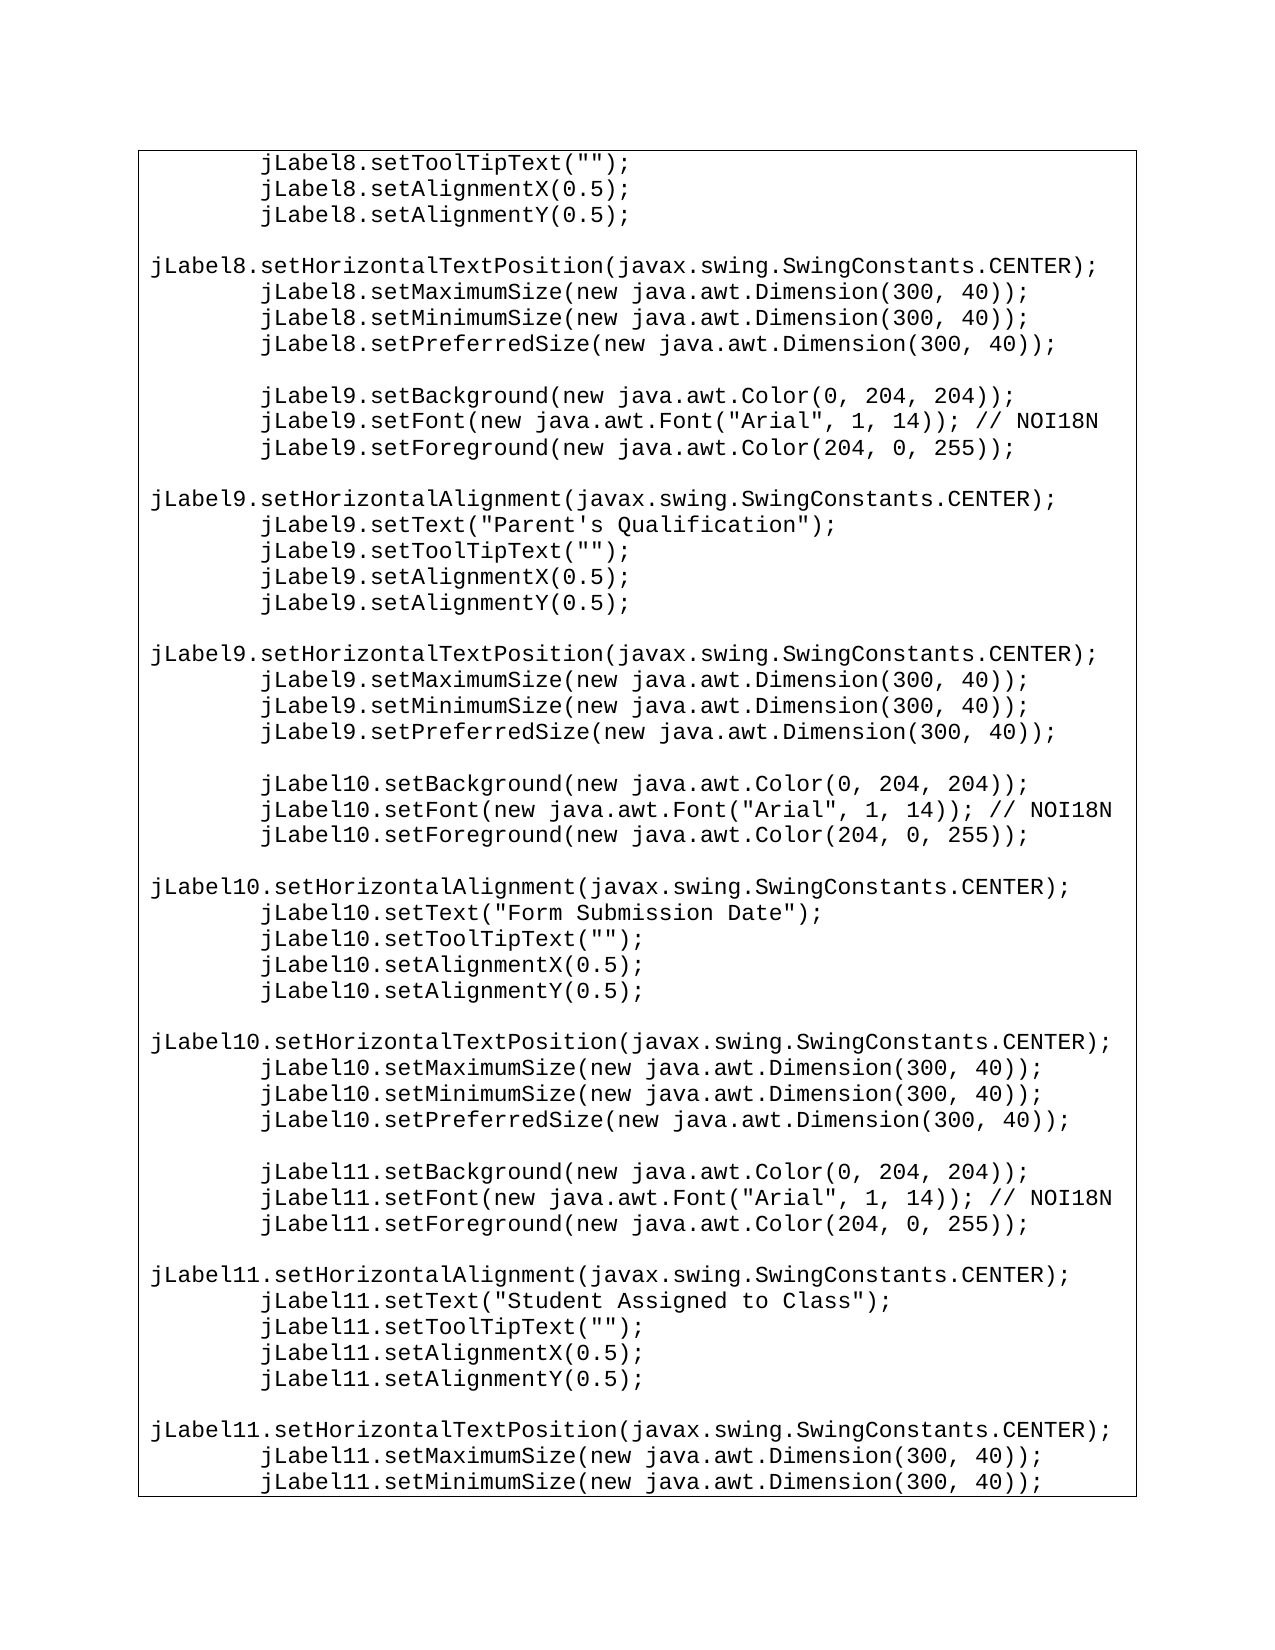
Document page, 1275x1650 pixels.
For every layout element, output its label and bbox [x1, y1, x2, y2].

table_cell [139, 151, 1136, 1496]
